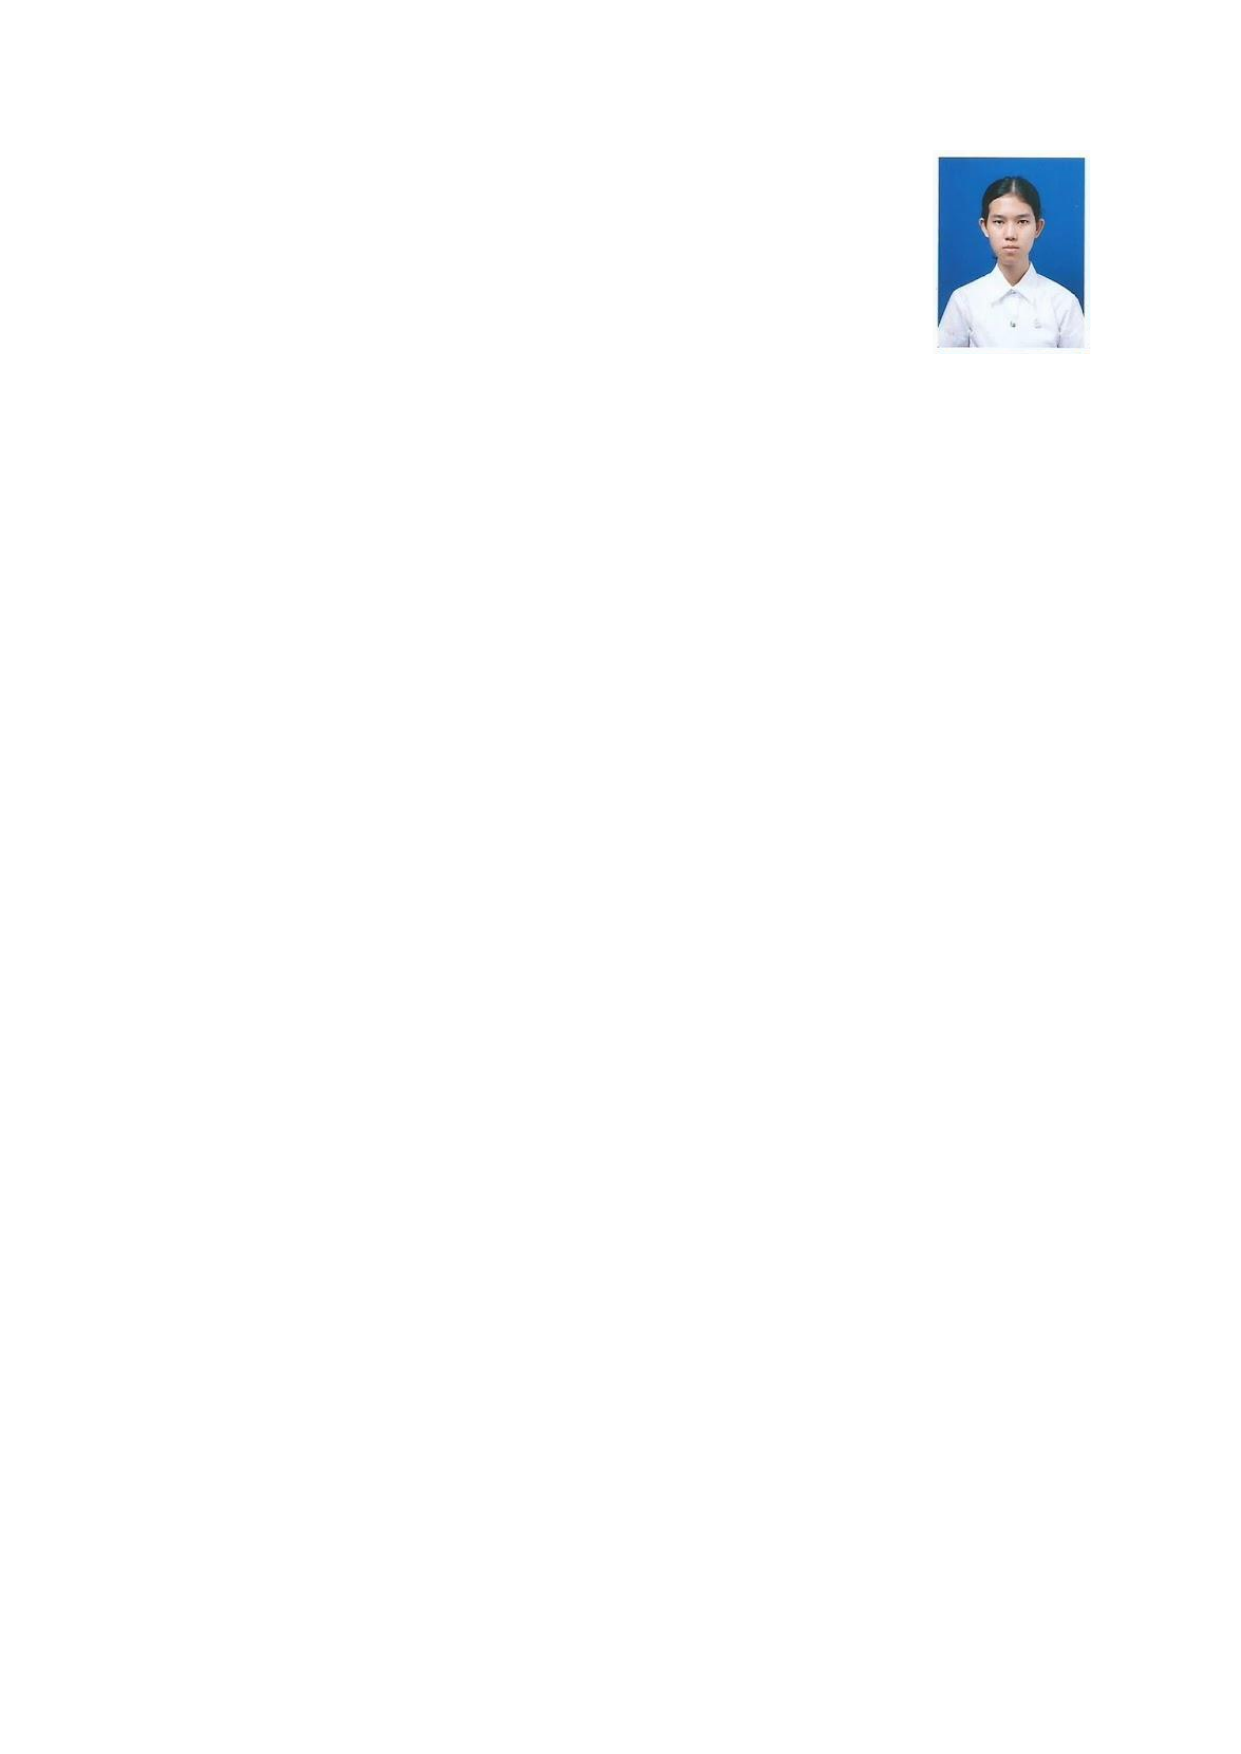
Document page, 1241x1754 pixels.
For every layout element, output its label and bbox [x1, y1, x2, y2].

picture [932, 150, 1091, 354]
